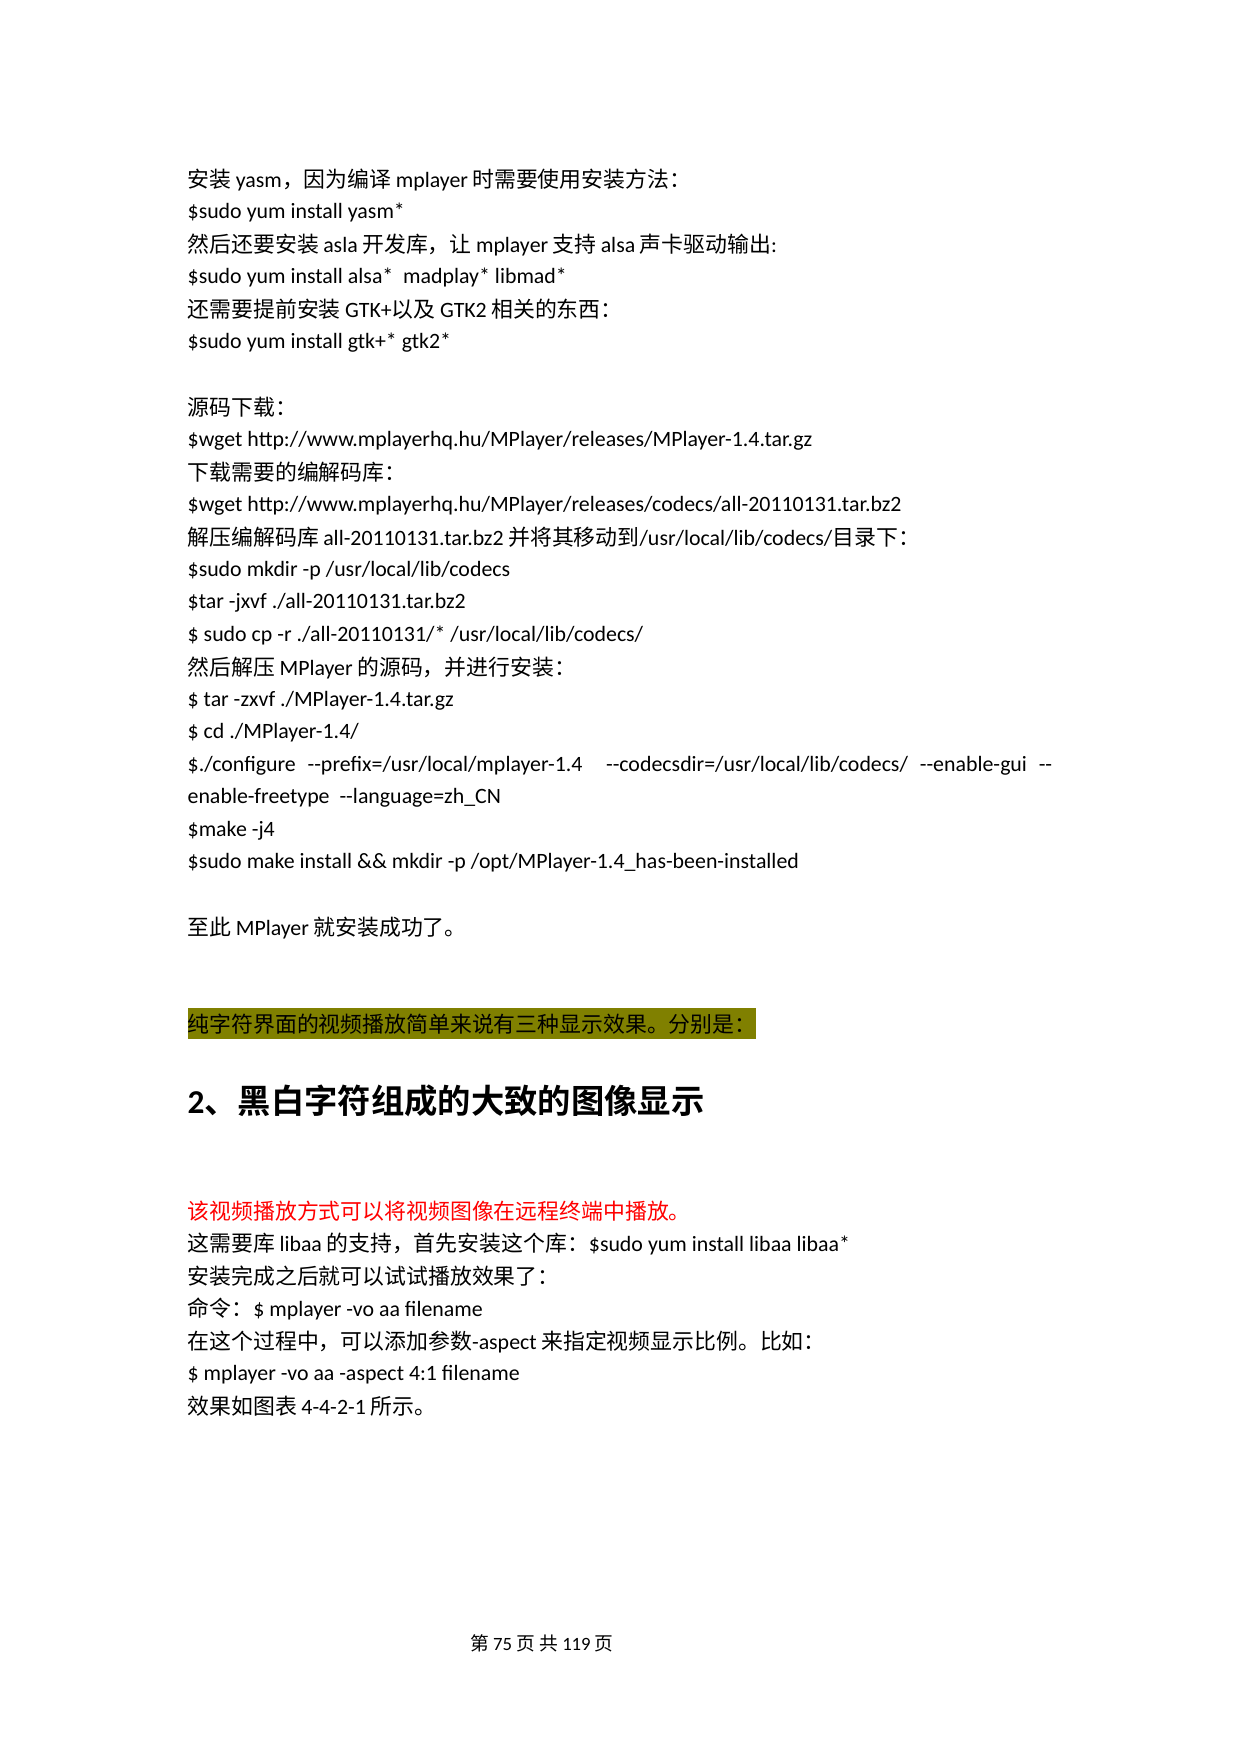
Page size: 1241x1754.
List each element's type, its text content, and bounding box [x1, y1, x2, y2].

text $wget http://www.mplayerhq.hu/MPlayer/releases/codecs/all-20110131.tar.bz2 [187, 487, 1053, 519]
text $tar -jxvf ./all-20110131.tar.bz2 [187, 584, 1053, 617]
text $ cd ./MPlayer-1.4/ [187, 714, 1053, 747]
text $sudo yum install gtk+* gtk2* [187, 324, 1053, 357]
text 源码下载： [187, 389, 1053, 422]
text 还需要提前安装GTK+以及GTK2相关的东西： [187, 292, 1053, 324]
text $ tar -zxvf ./MPlayer-1.4.tar.gz [187, 682, 1053, 714]
subtitle 2、黑白字符组成的大致的图像显示 [187, 1067, 1053, 1132]
text 至此MPlayer就安装成功了。 [187, 909, 1053, 942]
text 下载需要的编解码库： [187, 454, 1053, 487]
text 效果如图表4-4-2-1所示。 [187, 1388, 1053, 1421]
text $./configure --prefix=/usr/local/mplayer-1.4 --codecsdir=/usr/local/lib/codecs/ --enable-gui --enable-freetype --language=zh_CN [187, 747, 1053, 812]
text 安装完成之后就可以试试播放效果了： [187, 1258, 1053, 1291]
text $ mplayer -vo aa -aspect 4:1 filename [187, 1356, 1053, 1388]
text 这需要库libaa的支持，首先安装这个库：$sudo yum install libaa libaa* [187, 1226, 1053, 1258]
text $make -j4 [187, 812, 1053, 844]
text 然后解压MPlayer的源码，并进行安装： [187, 649, 1053, 682]
text $sudo make install && mkdir -p /opt/MPlayer-1.4_has-been-installed [187, 844, 1053, 877]
text 安装yasm，因为编译mplayer时需要使用安装方法： [187, 162, 1053, 194]
text $wget http://www.mplayerhq.hu/MPlayer/releases/MPlayer-1.4.tar.gz [187, 422, 1053, 454]
text $sudo yum install yasm* [187, 194, 1053, 227]
text 命令：$ mplayer -vo aa filename [187, 1291, 1053, 1323]
text $ sudo cp -r ./all-20110131/* /usr/local/lib/codecs/ [187, 617, 1053, 649]
text 纯字符界面的视频播放简单来说有三种显示效果。分别是： [187, 1007, 1053, 1039]
text 在这个过程中，可以添加参数-aspect来指定视频显示比例。比如： [187, 1323, 1053, 1356]
text 解压编解码库all-20110131.tar.bz2并将其移动到/usr/local/lib/codecs/目录下： [187, 519, 1053, 552]
text $sudo mkdir -p /usr/local/lib/codecs [187, 552, 1053, 584]
text 该视频播放方式可以将视频图像在远程终端中播放。 [187, 1193, 1053, 1226]
text 然后还要安装asla开发库，让mplayer支持alsa声卡驱动输出: [187, 227, 1053, 259]
text $sudo yum install alsa* madplay* libmad* [187, 259, 1053, 292]
